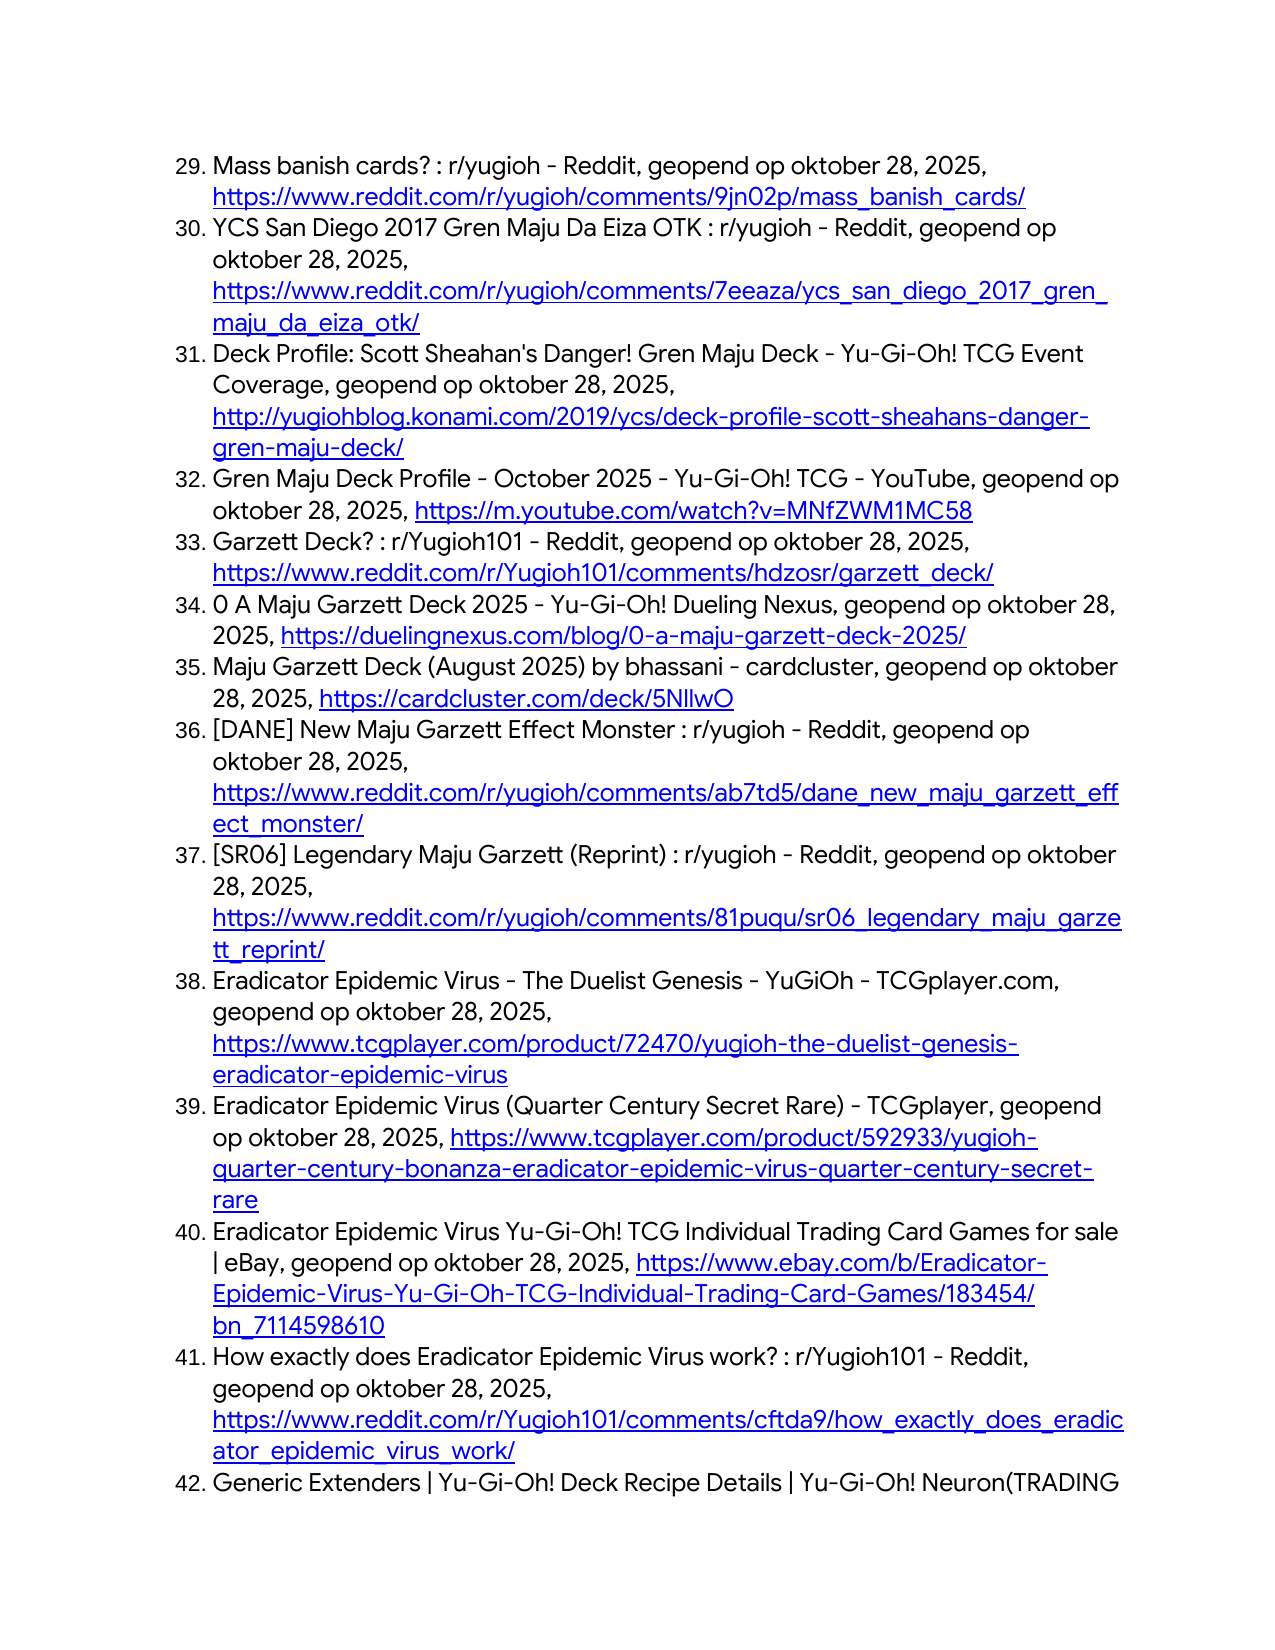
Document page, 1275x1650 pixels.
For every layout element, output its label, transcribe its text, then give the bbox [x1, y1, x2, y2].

list Eradicator Epidemic Virus Yu-Gi-Oh! TCG Individual Trading Card Games for sale | eBay, geopend op oktober 28, 2025, https://www.ebay.com/b/Eradicator-Epidemic-Virus-Yu-Gi-Oh-TCG-Individual-Trading-Card-Games/183454/bn_7114598610 [175, 1216, 1125, 1341]
list [SR06] Legendary Maju Garzett (Reprint) : r/yugioh - Reddit, geopend op oktober 28, 2025, https://www.reddit.com/r/yugioh/comments/81puqu/sr06_legendary_maju_garzett_reprint/ [175, 840, 1125, 965]
list Garzett Deck? : r/Yugioh101 - Reddit, geopend op oktober 28, 2025, https://www.reddit.com/r/Yugioh101/comments/hdzosr/garzett_deck/ [175, 526, 1125, 589]
list How exactly does Eradicator Epidemic Virus work? : r/Yugioh101 - Reddit, geopend op oktober 28, 2025, https://www.reddit.com/r/Yugioh101/comments/cftda9/how_exactly_does_eradicator_epidemic_virus_work/ [175, 1341, 1125, 1467]
list [DANE] New Maju Garzett Effect Monster : r/yugioh - Reddit, geopend op oktober 28, 2025, https://www.reddit.com/r/yugioh/comments/ab7td5/dane_new_maju_garzett_effect_monster/ [175, 714, 1125, 840]
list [175, 1467, 1125, 1498]
list Maju Garzett Deck (August 2025) by bhassani - cardcluster, geopend op oktober 28, 2025, https://cardcluster.com/deck/5NllwO [175, 652, 1125, 714]
list 0 A Maju Garzett Deck 2025 - Yu-Gi-Oh! Dueling Nexus, geopend op oktober 28, 2025, https://duelingnexus.com/blog/0-a-maju-garzett-deck-2025/ [175, 589, 1125, 652]
list Mass banish cards? : r/yugioh - Reddit, geopend op oktober 28, 2025, https://www.reddit.com/r/yugioh/comments/9jn02p/mass_banish_cards/ [175, 150, 1125, 213]
list Eradicator Epidemic Virus (Quarter Century Secret Rare) - TCGplayer, geopend op oktober 28, 2025, https://www.tcgplayer.com/product/592933/yugioh-quarter-century-bonanza-eradicator-epidemic-virus-quarter-century-secret-rare [175, 1091, 1125, 1216]
list YCS San Diego 2017 Gren Maju Da Eiza OTK : r/yugioh - Reddit, geopend op oktober 28, 2025, https://www.reddit.com/r/yugioh/comments/7eeaza/ycs_san_diego_2017_gren_maju_da_eiza_otk/ [175, 213, 1125, 338]
list Deck Profile: Scott Sheahan's Danger! Gren Maju Deck - Yu-Gi-Oh! TCG Event Coverage, geopend op oktober 28, 2025, http://yugiohblog.konami.com/2019/ycs/deck-profile-scott-sheahans-danger-gren-maju-deck/ [175, 338, 1125, 463]
list Gren Maju Deck Profile - October 2025 - Yu-Gi-Oh! TCG - YouTube, geopend op oktober 28, 2025, https://m.youtube.com/watch?v=MNfZWM1MC58 [175, 463, 1125, 526]
list Eradicator Epidemic Virus - The Duelist Genesis - YuGiOh - TCGplayer.com, geopend op oktober 28, 2025, https://www.tcgplayer.com/product/72470/yugioh-the-duelist-genesis-eradicator-epidemic-virus [175, 965, 1125, 1091]
